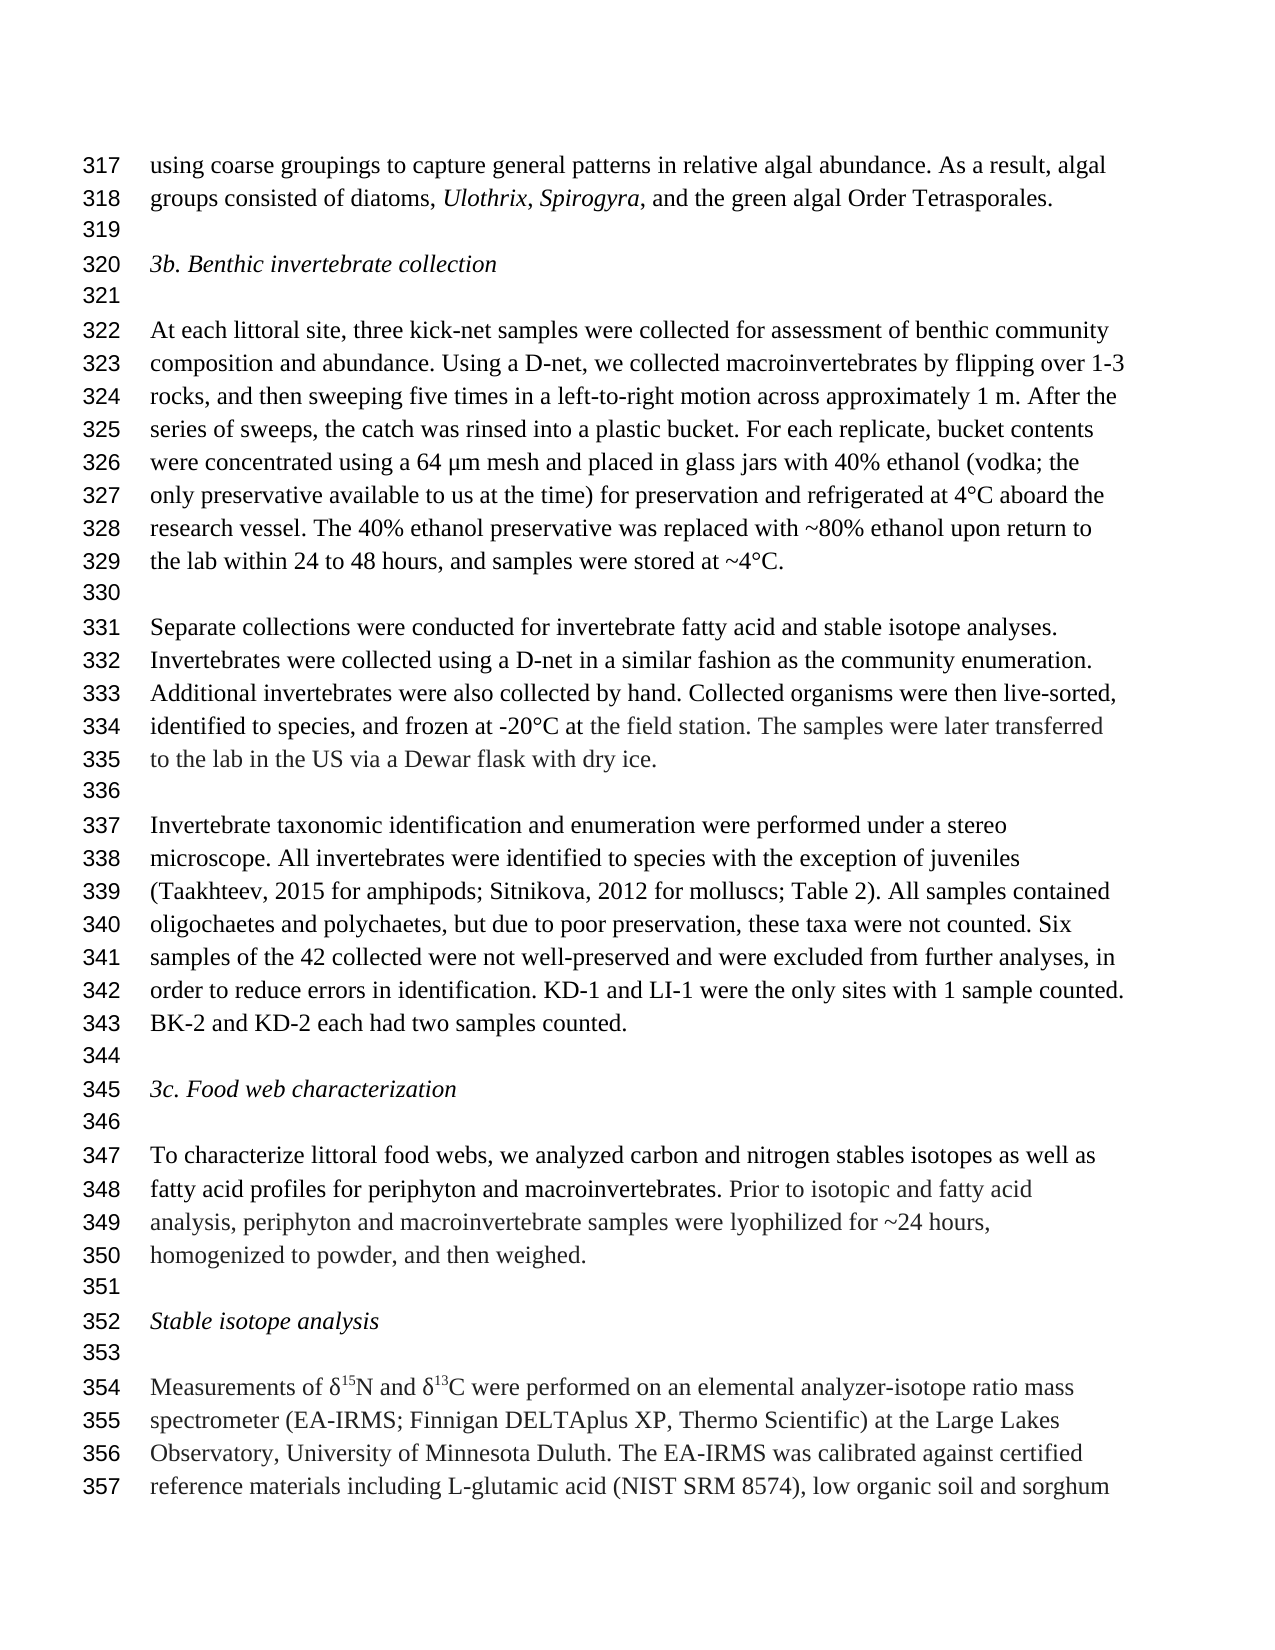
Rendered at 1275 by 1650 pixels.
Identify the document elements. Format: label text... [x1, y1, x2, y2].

text 3b. Benthic invertebrate collection [150, 249, 1125, 278]
text Invertebrate taxonomic identification and enumeration were performed under a stereo microscope. All invertebrates were identified to species with the exception of juveniles (Taakhteev, 2015 for amphipods; Sitnikova, 2012 for molluscs; Table 2). All samples contained oligochaetes and polychaetes, but due to poor preservation, these taxa were not counted. Six samples of the 42 collected were not well-preserved and were excluded from further analyses, in order to reduce errors in identification. KD-1 and LI-1 were the only sites with 1 sample counted. BK-2 and KD-2 each had two samples counted. [150, 810, 1125, 1037]
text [150, 1372, 1125, 1499]
text At each littoral site, three kick-net samples were collected for assessment of benthic community composition and abundance. Using a D-net, we collected macroinvertebrates by flipping over 1-3 rocks, and then sweeping five times in a left-to-right motion across approximately 1 m. After the series of sweeps, the catch was rinsed into a plastic bucket. For each replicate, bucket contents were concentrated using a 64 μm mesh and placed in glass jars with 40% ethanol (vodka; the only preservative available to us at the time) for preservation and refrigerated at 4°C aboard the research vessel. The 40% ethanol preservative was replaced with ~80% ethanol upon return to the lab within 24 to 48 hours, and samples were stored at ~4°C. [150, 315, 1125, 575]
text 3c. Food web characterization [150, 1074, 1125, 1103]
text Stable isotope analysis [150, 1306, 1125, 1334]
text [150, 150, 1125, 212]
text Separate collections were conducted for invertebrate fatty acid and stable isotope analyses. Invertebrates were collected using a D-net in a similar fashion as the community enumeration. Additional invertebrates were also collected by hand. Collected organisms were then live-sorted, identified to species, and frozen at -20°C at the field station. The samples were later transferred to the lab in the US via a Dewar flask with dry ice. [150, 612, 1125, 773]
text To characterize littoral food webs, we analyzed carbon and nitrogen stables isotopes as well as fatty acid profiles for periphyton and macroinvertebrates. Prior to isotopic and fatty acid analysis, periphyton and macroinvertebrate samples were lyophilized for ~24 hours, homogenized to powder, and then weighed. [150, 1141, 1125, 1268]
